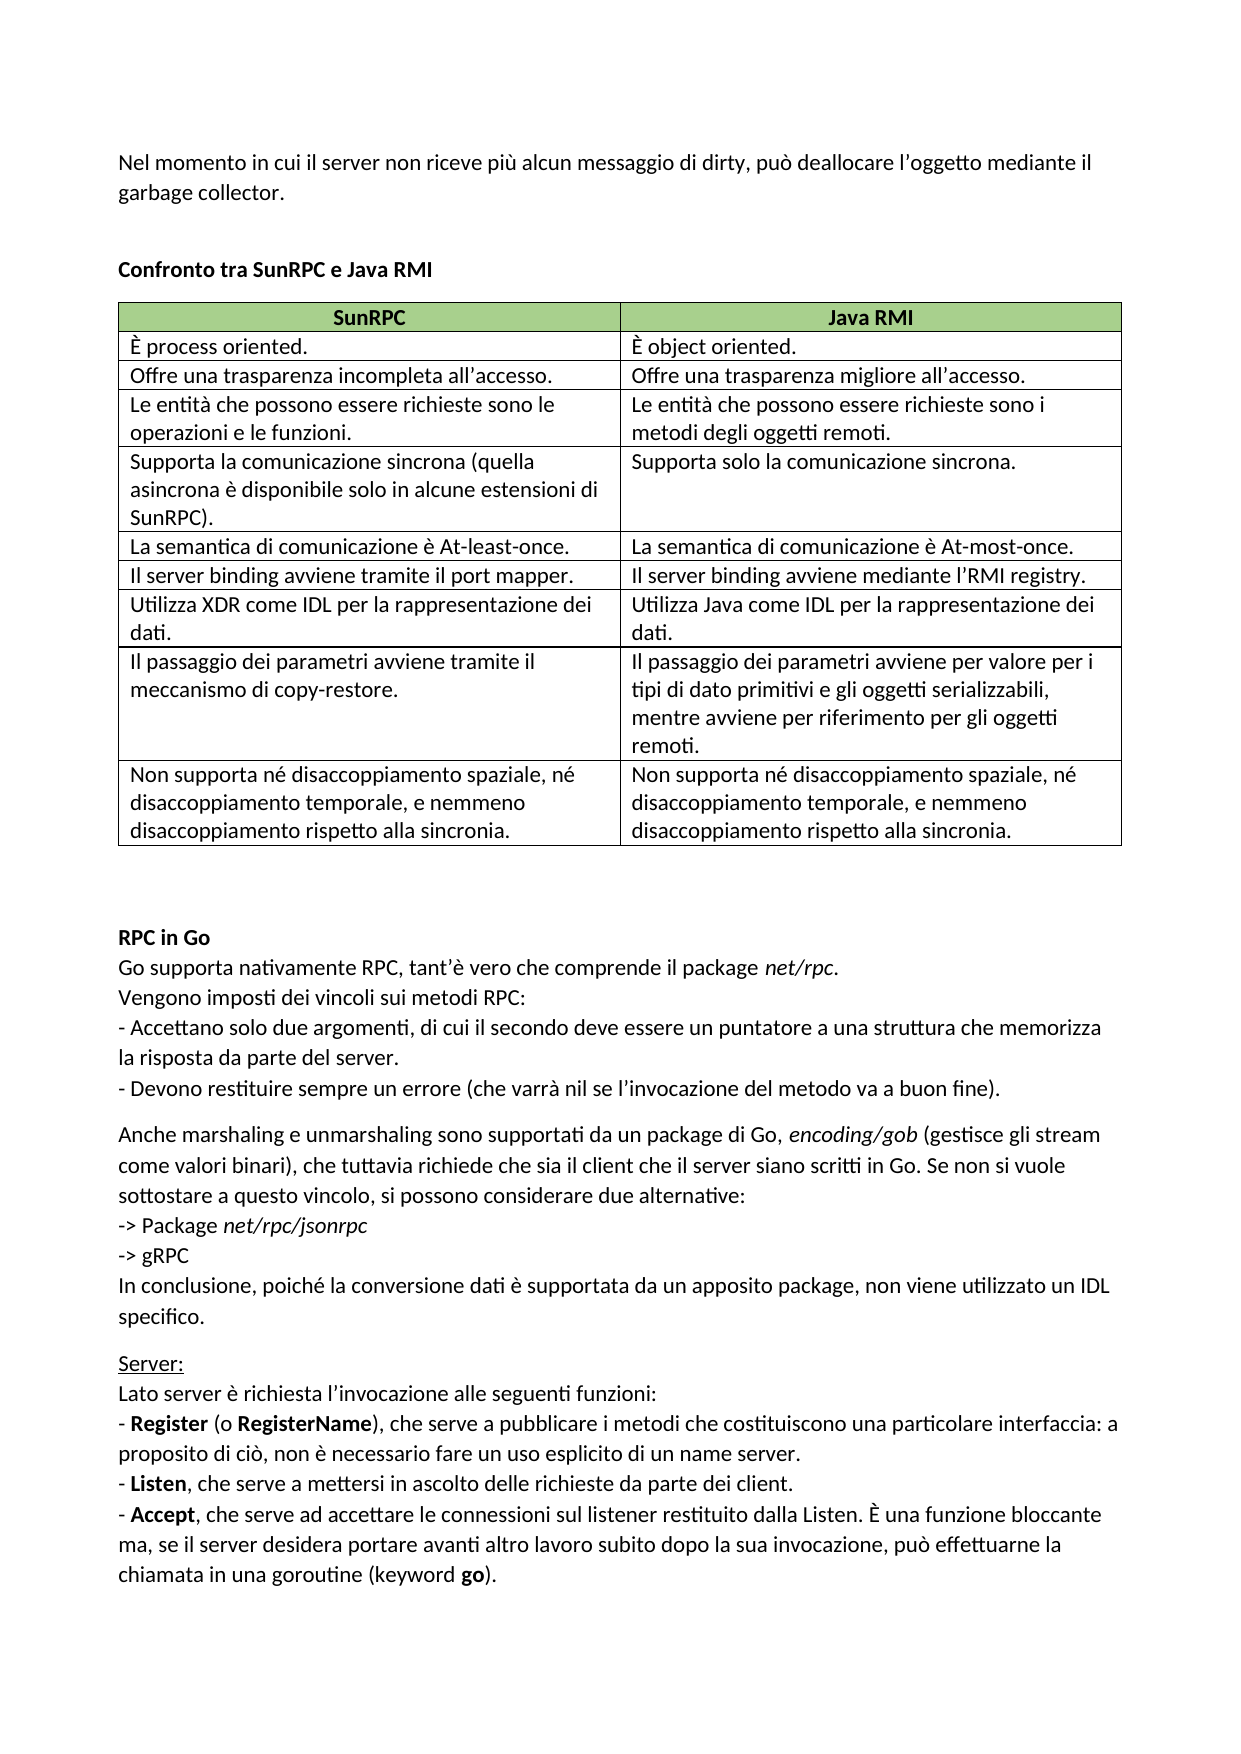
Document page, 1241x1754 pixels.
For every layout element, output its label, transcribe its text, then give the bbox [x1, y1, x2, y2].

text Server: Lato server è richiesta l’invocazione alle seguenti funzioni: - Register (o RegisterName), che serve a pubblicare i metodi che costituiscono una particolare interfaccia: a proposito di ciò, non è necessario fare un uso esplicito di un name server. - Listen, che serve a mettersi in ascolto delle richieste da parte dei client. - Accept, che serve ad accettare le connessioni sul listener restituito dalla Listen. È una funzione bloccante ma, se il server desidera portare avanti altro lavoro subito dopo la sua invocazione, può effettuarne la chiamata in una goroutine (keyword go). [118, 1349, 1122, 1588]
table_cell Le entità che possono essere richieste sono i metodi degli oggetti remoti. [621, 390, 1121, 446]
text Anche marshaling e unmarshaling sono supportati da un package di Go, encoding/gob (gestisce gli stream come valori binari), che tuttavia richiede che sia il client che il server siano scritti in Go. Se non si vuole sottostare a questo vincolo, si possono considerare due alternative: -> Package net/rpc/jsonrpc -> gRPC In conclusione, poiché la conversione dati è supportata da un apposito package, non viene utilizzato un IDL specifico. [118, 1121, 1122, 1330]
table_cell La semantica di comunicazione è At-least-once. [119, 532, 620, 560]
text RPC in Go Go supporta nativamente RPC, tant’è vero che comprende il package net/rpc. Vengono imposti dei vincoli sui metodi RPC: - Accettano solo due argomenti, di cui il secondo deve essere un puntatore a una struttura che memorizza la risposta da parte del server. - Devono restituire sempre un errore (che varrà nil se l’invocazione del metodo va a buon fine). [118, 892, 1122, 1102]
table_cell Supporta la comunicazione sincrona (quella asincrona è disponibile solo in alcune estensioni di SunRPC). [119, 447, 620, 531]
table_cell Il server binding avviene tramite il port mapper. [119, 561, 620, 589]
table_header SunRPC [119, 303, 620, 331]
table_cell Non supporta né disaccoppiamento spaziale, né disaccoppiamento temporale, e nemmeno disaccoppiamento rispetto alla sincronia. [119, 761, 620, 844]
table_cell La semantica di comunicazione è At-most-once. [621, 532, 1121, 560]
table_header Java RMI [621, 303, 1121, 331]
table_cell È process oriented. [119, 332, 620, 360]
table_cell È object oriented. [621, 332, 1121, 360]
table_cell Offre una trasparenza migliore all’accesso. [621, 361, 1121, 389]
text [118, 148, 1122, 206]
table_cell Utilizza Java come IDL per la rappresentazione dei dati. [621, 590, 1121, 646]
table_cell Il server binding avviene mediante l’RMI registry. [621, 561, 1121, 589]
table_cell Offre una trasparenza incompleta all’accesso. [119, 361, 620, 389]
table_cell Le entità che possono essere richieste sono le operazioni e le funzioni. [119, 390, 620, 446]
text Confronto tra SunRPC e Java RMI [118, 225, 1122, 283]
table_cell Supporta solo la comunicazione sincrona. [621, 447, 1121, 531]
table_cell Il passaggio dei parametri avviene tramite il meccanismo di copy-restore. [119, 648, 620, 759]
table_cell Utilizza XDR come IDL per la rappresentazione dei dati. [119, 590, 620, 646]
table_cell Il passaggio dei parametri avviene per valore per i tipi di dato primitivi e gli oggetti serializzabili, mentre avviene per riferimento per gli oggetti remoti. [621, 648, 1121, 759]
table_cell Non supporta né disaccoppiamento spaziale, né disaccoppiamento temporale, e nemmeno disaccoppiamento rispetto alla sincronia. [621, 761, 1121, 844]
